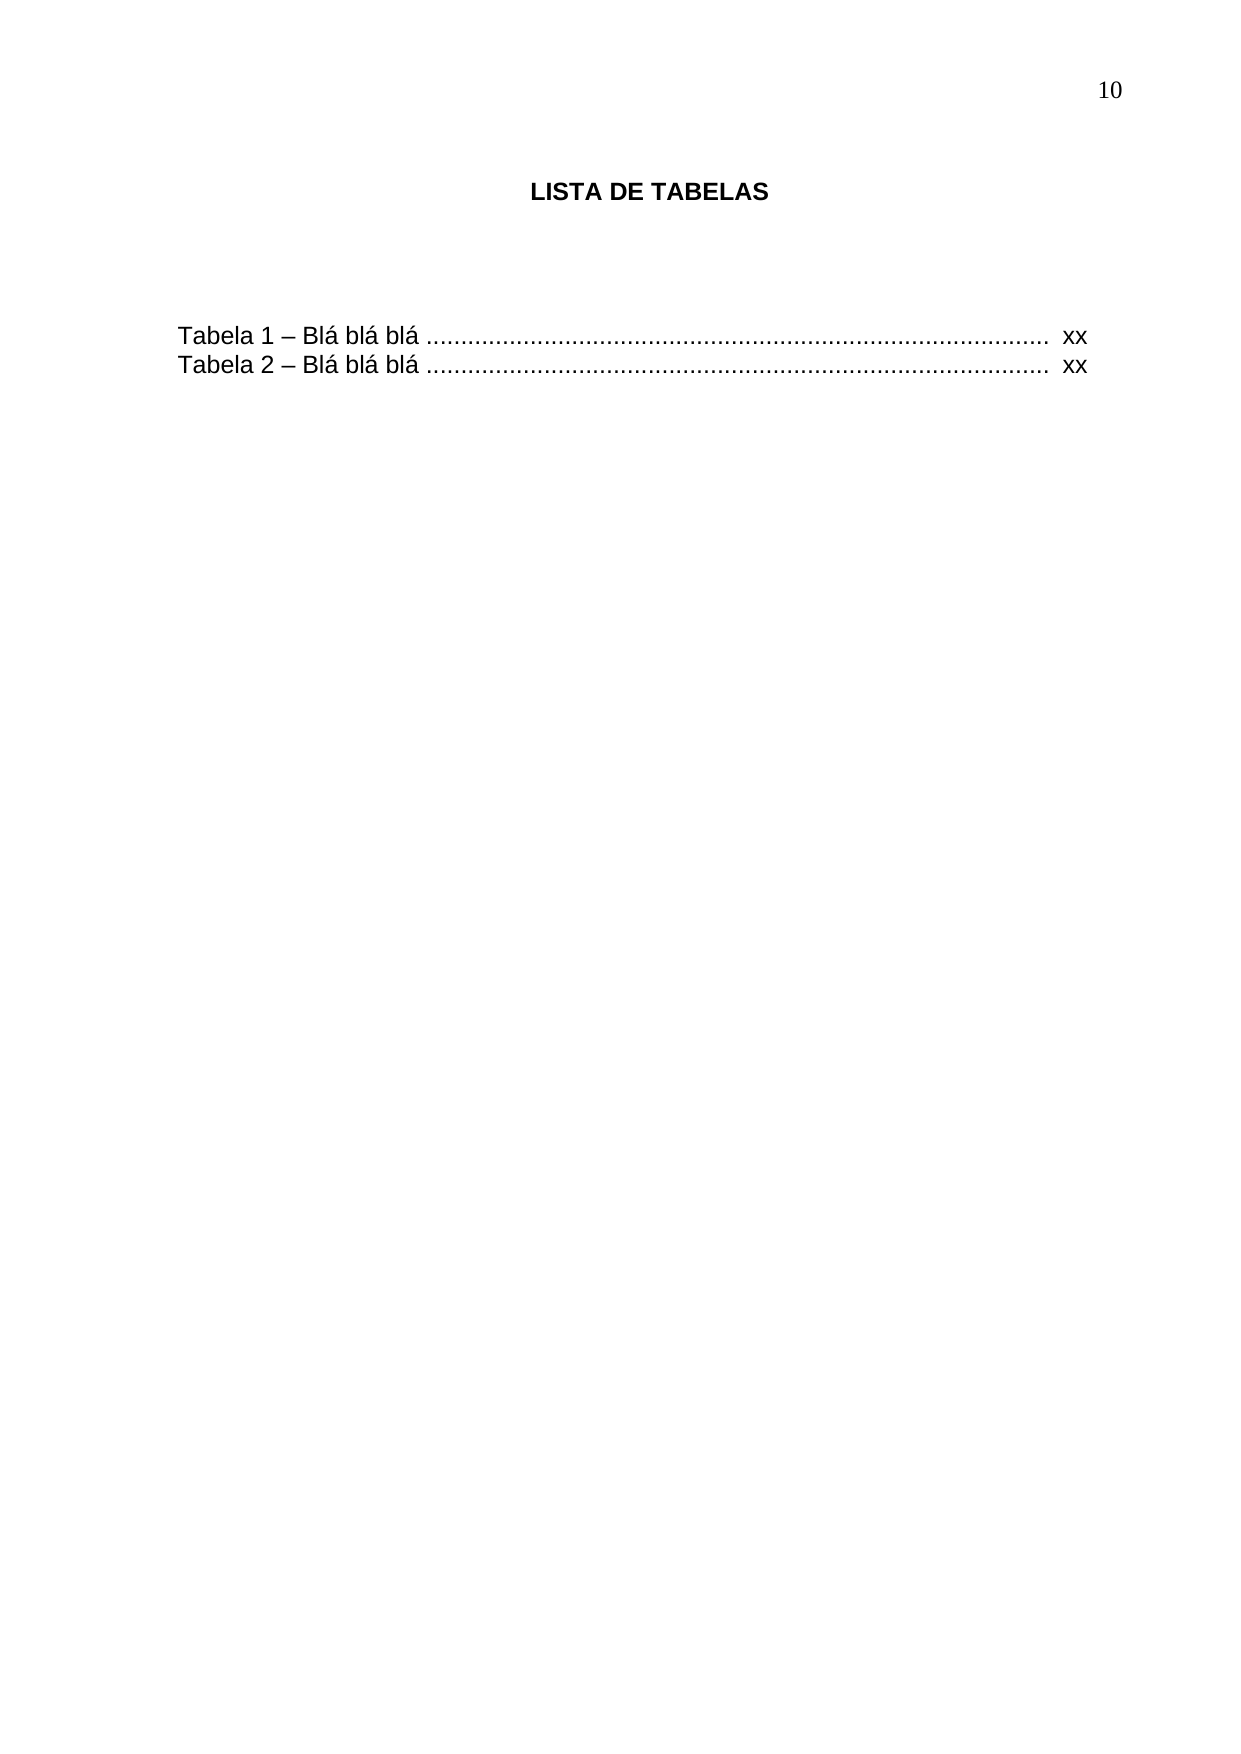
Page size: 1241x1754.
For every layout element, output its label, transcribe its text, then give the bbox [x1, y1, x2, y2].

text Tabela 2 – Blá blá blá .......................................................................................... xx [177, 350, 1122, 378]
subtitle LISTA DE TABELAS [177, 177, 1122, 206]
text Tabela 1 – Blá blá blá .......................................................................................... xx [177, 321, 1122, 350]
